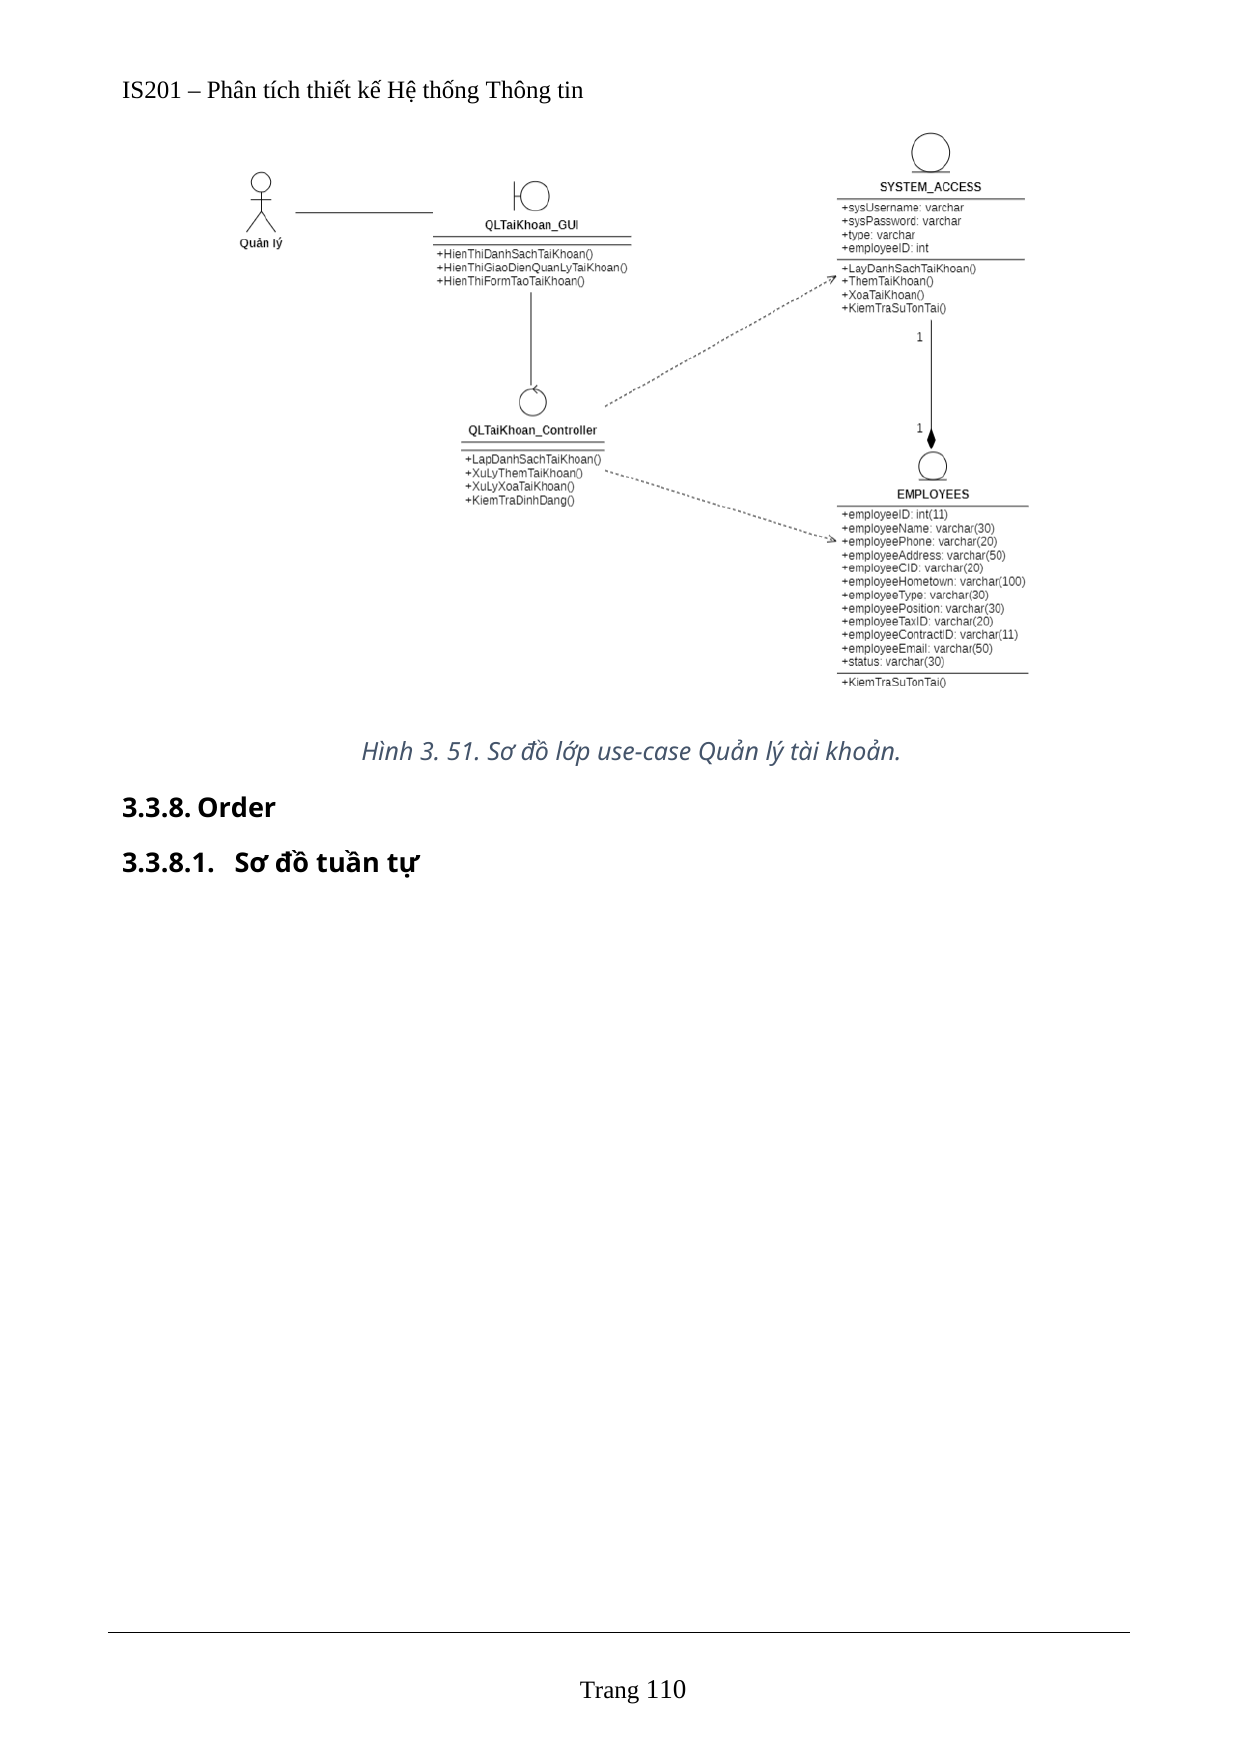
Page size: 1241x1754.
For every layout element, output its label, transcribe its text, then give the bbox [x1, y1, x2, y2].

list Sơ đồ tuần tự [122, 843, 1144, 880]
picture [209, 121, 1056, 715]
list Order [122, 788, 1144, 825]
text Hình 3. 51. Sơ đồ lớp use-case Quản lý tài khoản. [122, 733, 1144, 767]
